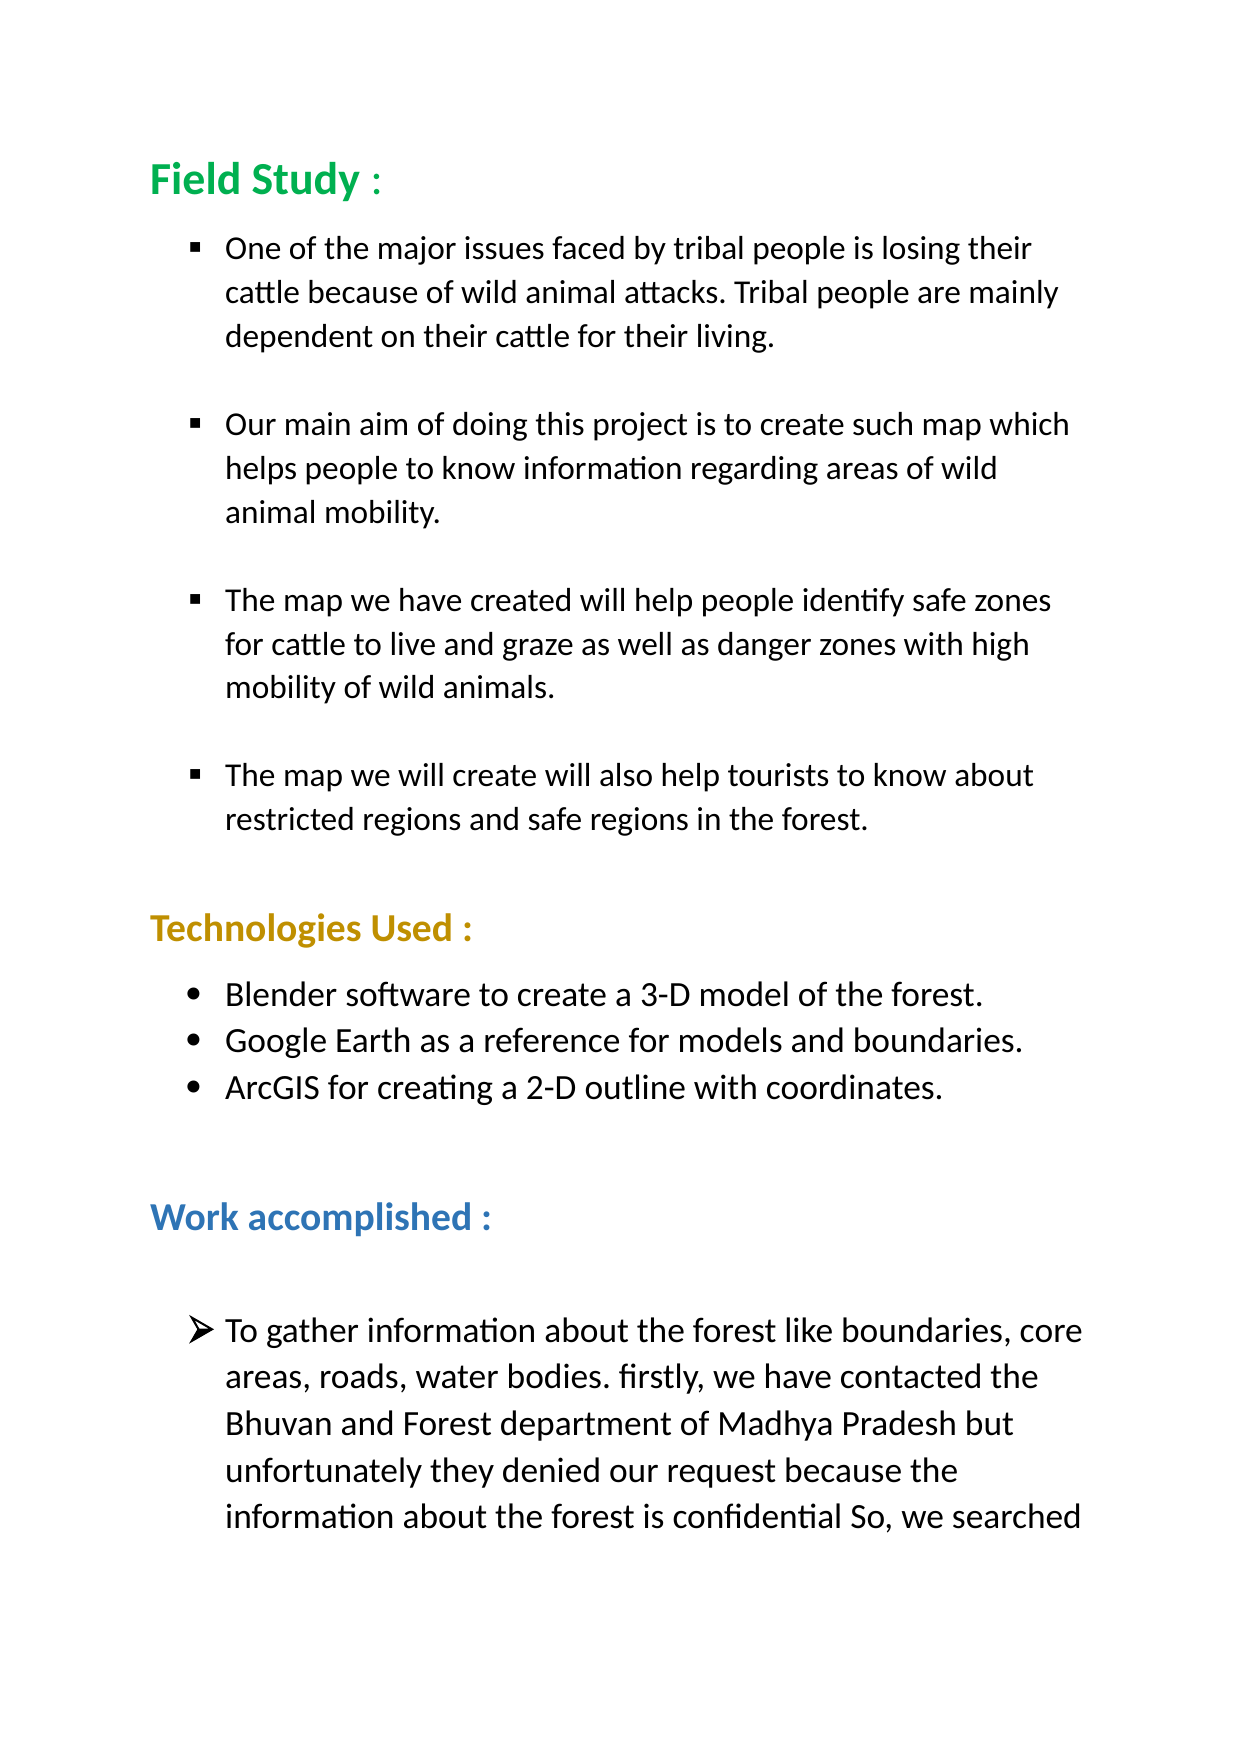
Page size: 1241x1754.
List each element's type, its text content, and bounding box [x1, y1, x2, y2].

list The map we will create will also help tourists to know about restricted regions and safe regions in the forest. [187, 754, 1090, 839]
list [187, 1308, 1090, 1537]
text Work accomplished : [150, 1192, 1090, 1240]
list Our main aim of doing this project is to create such map which helps people to know information regarding areas of wild animal mobility. [187, 403, 1090, 531]
text Field Study : [150, 150, 1090, 206]
list Blender software to create a 3-D model of the forest. [187, 972, 1090, 1015]
list One of the major issues faced by tribal people is losing their cattle because of wild animal attacks. Tribal people are mainly dependent on their cattle for their living. [187, 227, 1090, 356]
list Google Earth as a reference for models and boundaries. [187, 1018, 1090, 1062]
list The map we have created will help people identify safe zones for cattle to live and graze as well as danger zones with high mobility of wild animals. [187, 579, 1090, 707]
text Technologies Used : [150, 903, 1090, 951]
list ArcGIS for creating a 2-D outline with coordinates. [187, 1065, 1090, 1108]
